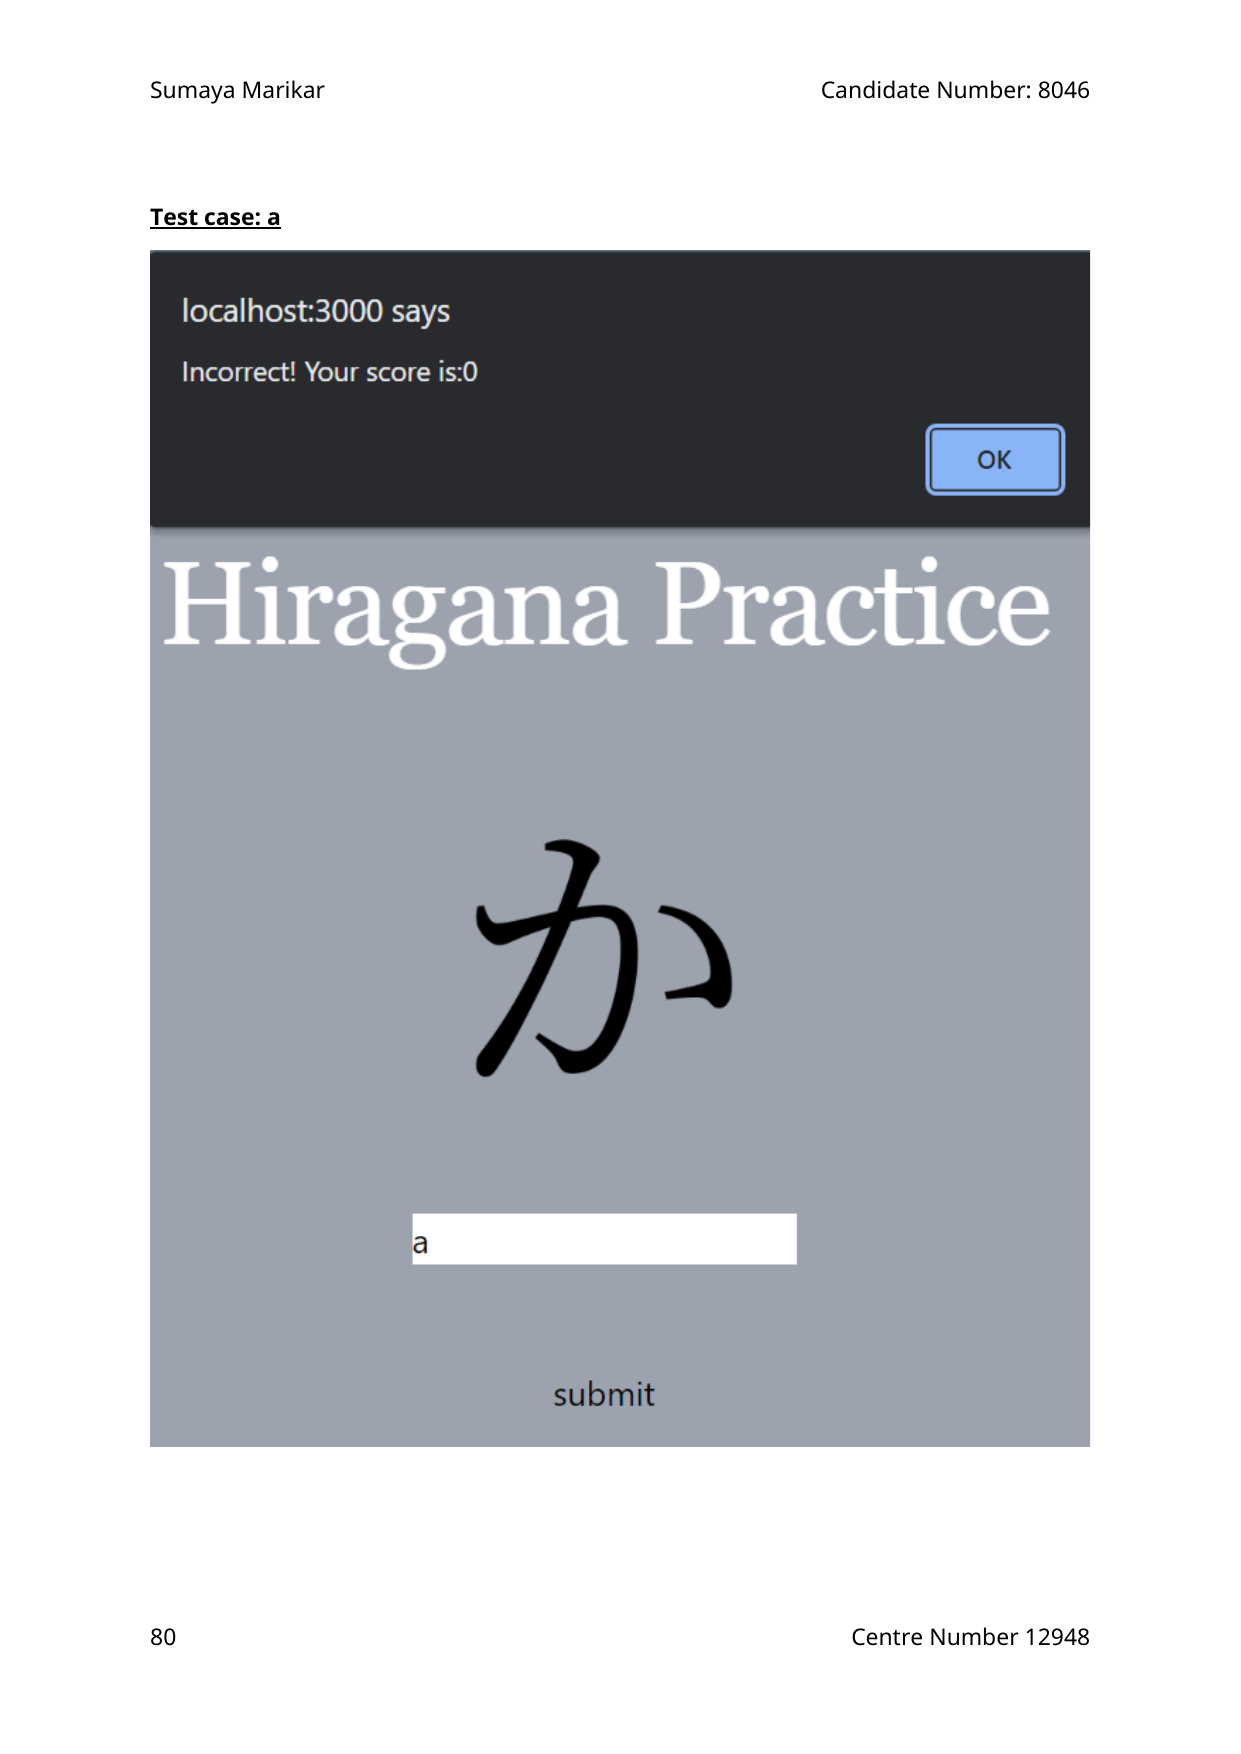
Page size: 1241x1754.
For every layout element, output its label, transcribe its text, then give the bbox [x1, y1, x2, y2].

text Test case: a [150, 200, 1090, 232]
picture [150, 250, 1091, 1447]
